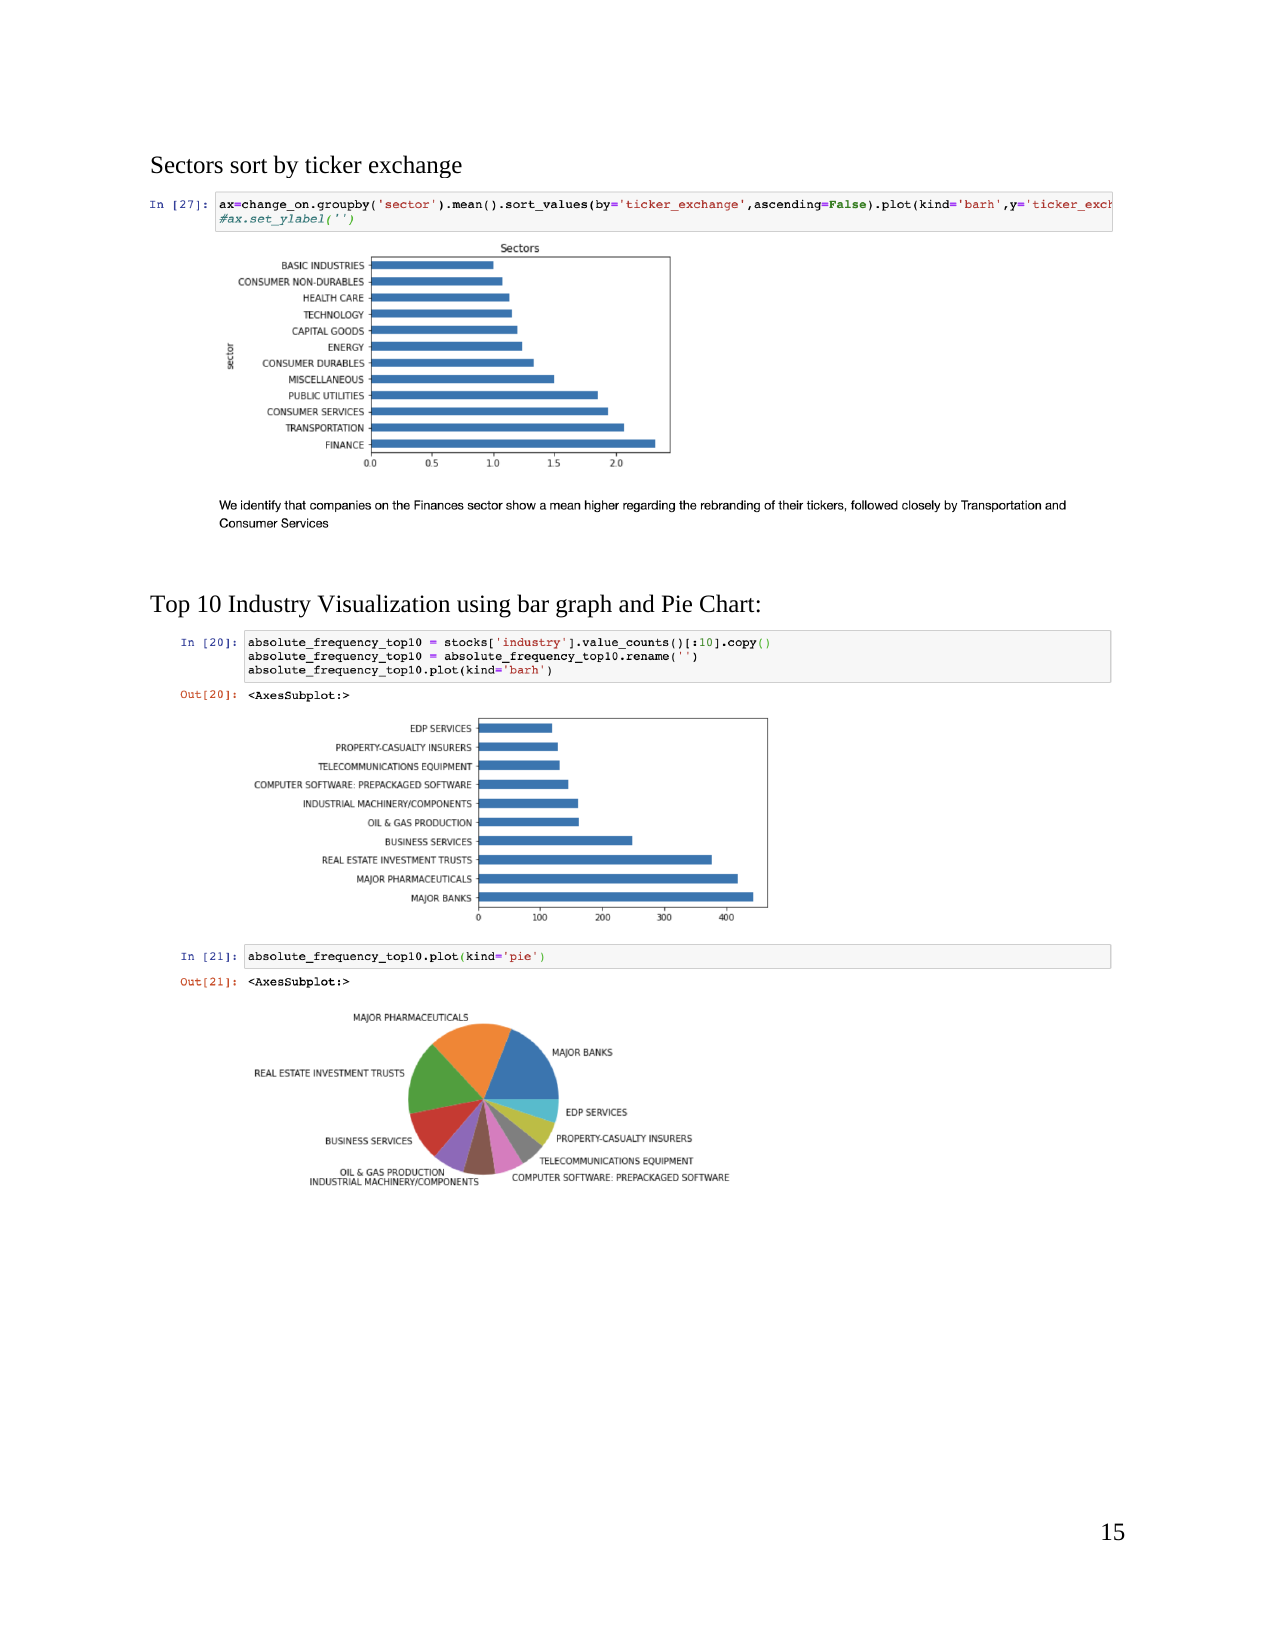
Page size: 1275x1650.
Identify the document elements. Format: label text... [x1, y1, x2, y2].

text Top 10 Industry Visualization using bar graph and Pie Chart: [150, 589, 1125, 618]
picture [150, 178, 1125, 532]
picture [150, 618, 1125, 1224]
text Sectors sort by ticker exchange [150, 150, 1125, 178]
